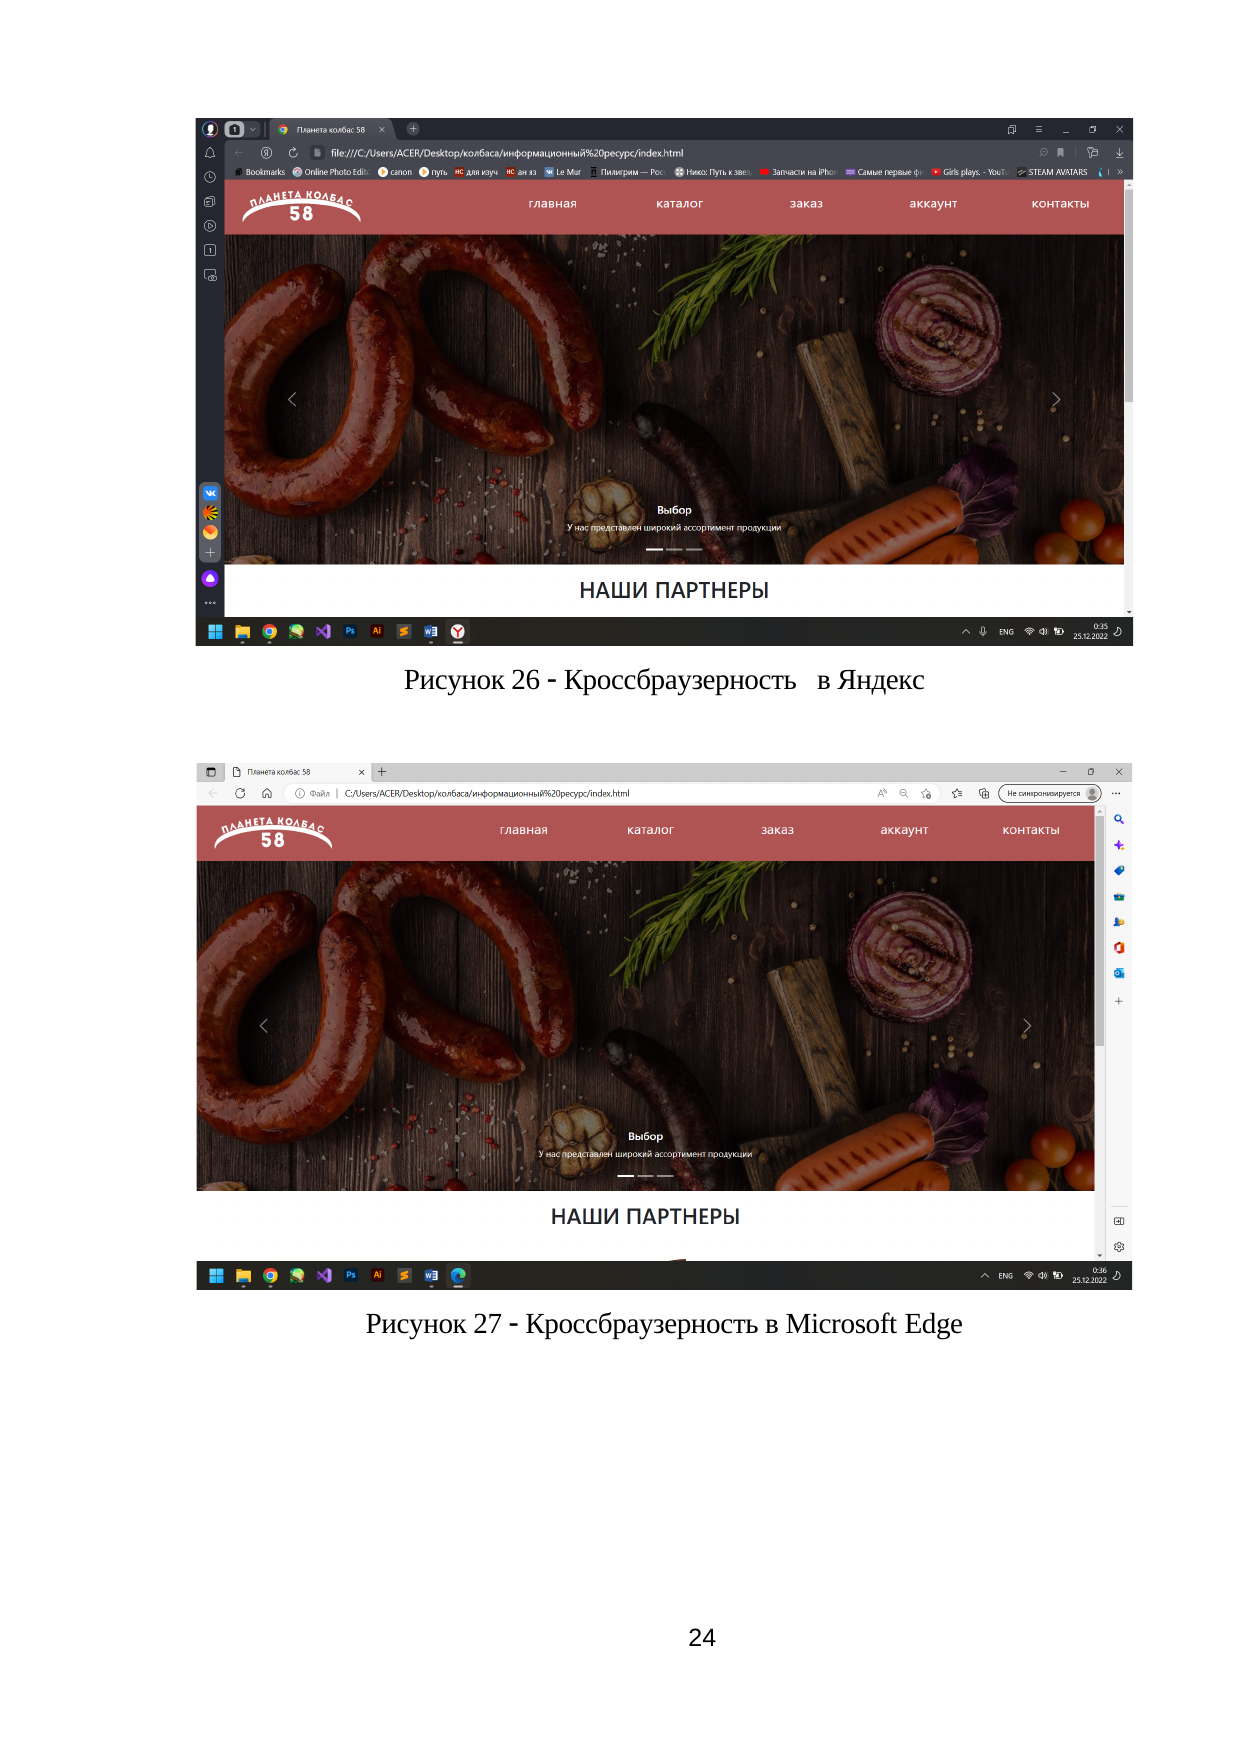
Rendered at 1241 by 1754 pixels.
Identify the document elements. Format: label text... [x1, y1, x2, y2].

picture [195, 118, 1134, 646]
picture [196, 763, 1133, 1290]
